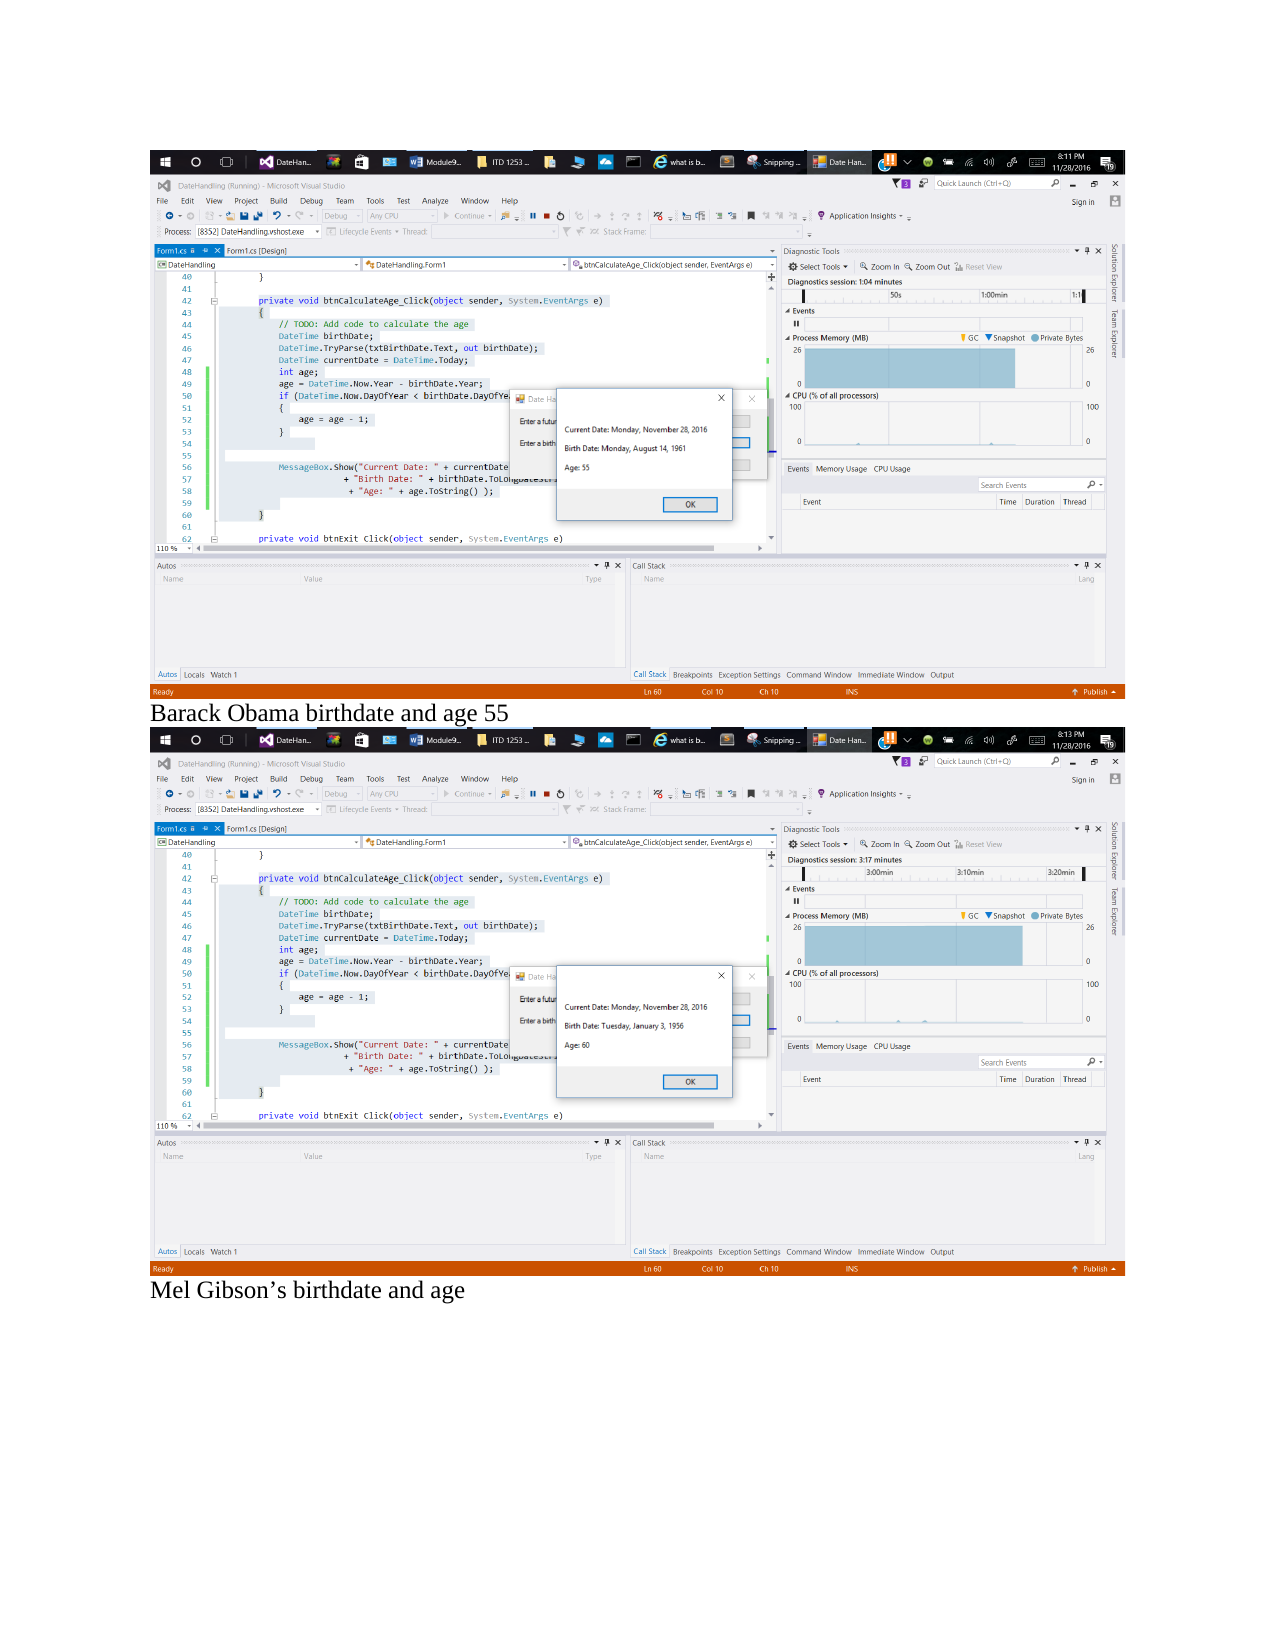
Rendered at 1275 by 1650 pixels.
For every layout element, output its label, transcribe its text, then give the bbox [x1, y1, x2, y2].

picture [150, 150, 1125, 699]
text Barack Obama birthdate and age 55 [150, 699, 1125, 727]
text Mel Gibson’s birthdate and age [150, 1276, 1125, 1304]
picture [150, 727, 1125, 1276]
